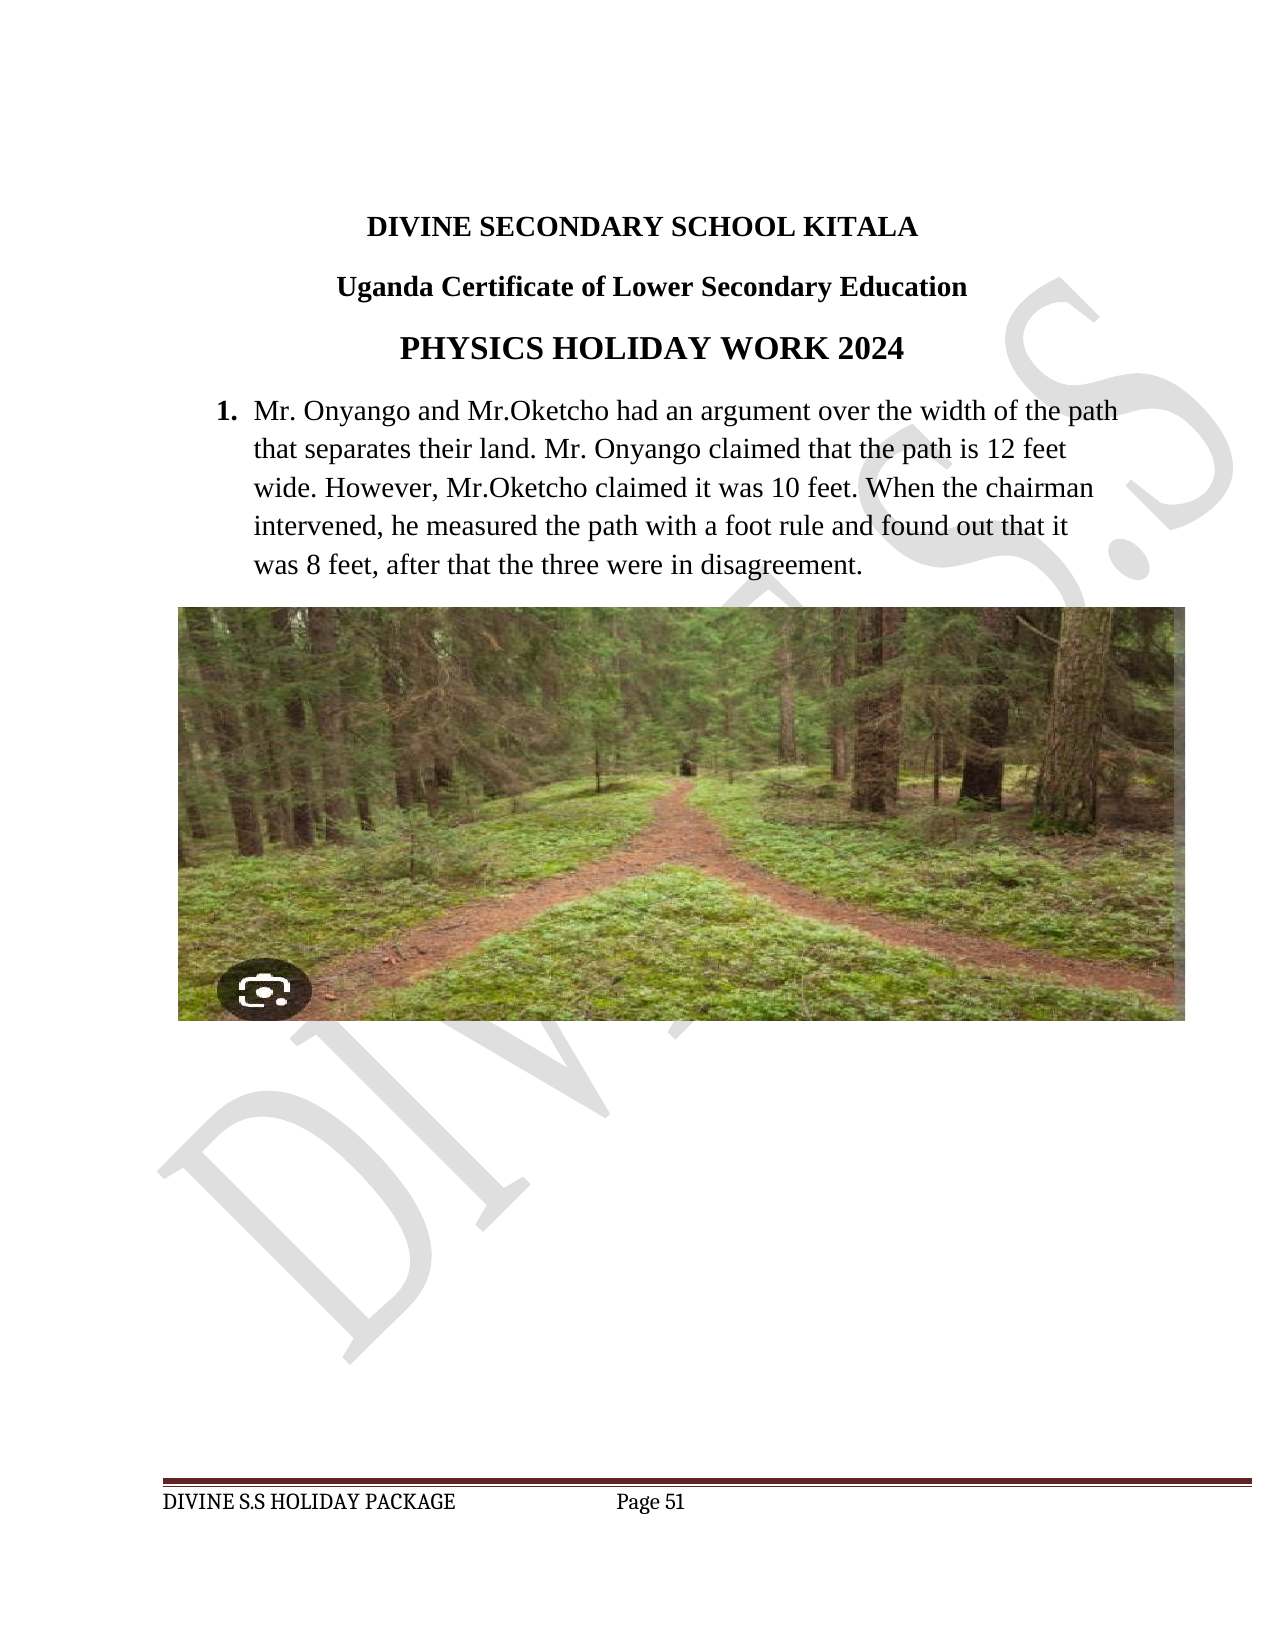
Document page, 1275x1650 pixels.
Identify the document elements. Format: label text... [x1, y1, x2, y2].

subtitle PHYSICS HOLIDAY WORK 2024 [334, 328, 969, 367]
text Uganda Certificate of Lower Secondary Education [334, 269, 969, 302]
picture [178, 607, 1186, 1021]
text DIVINE SECONDARY SCHOOL KITALA [162, 209, 1252, 243]
list Mr. Onyango and Mr.Oketcho had an argument over the width of the path that separates their land. Mr. Onyango claimed that the path is 12 feet wide. However, Mr.Oketcho claimed it was 10 feet. When the chairman intervened, he measured the path with a foot rule and found out that it was 8 feet, after that the three were in disagreement. [216, 393, 1121, 581]
